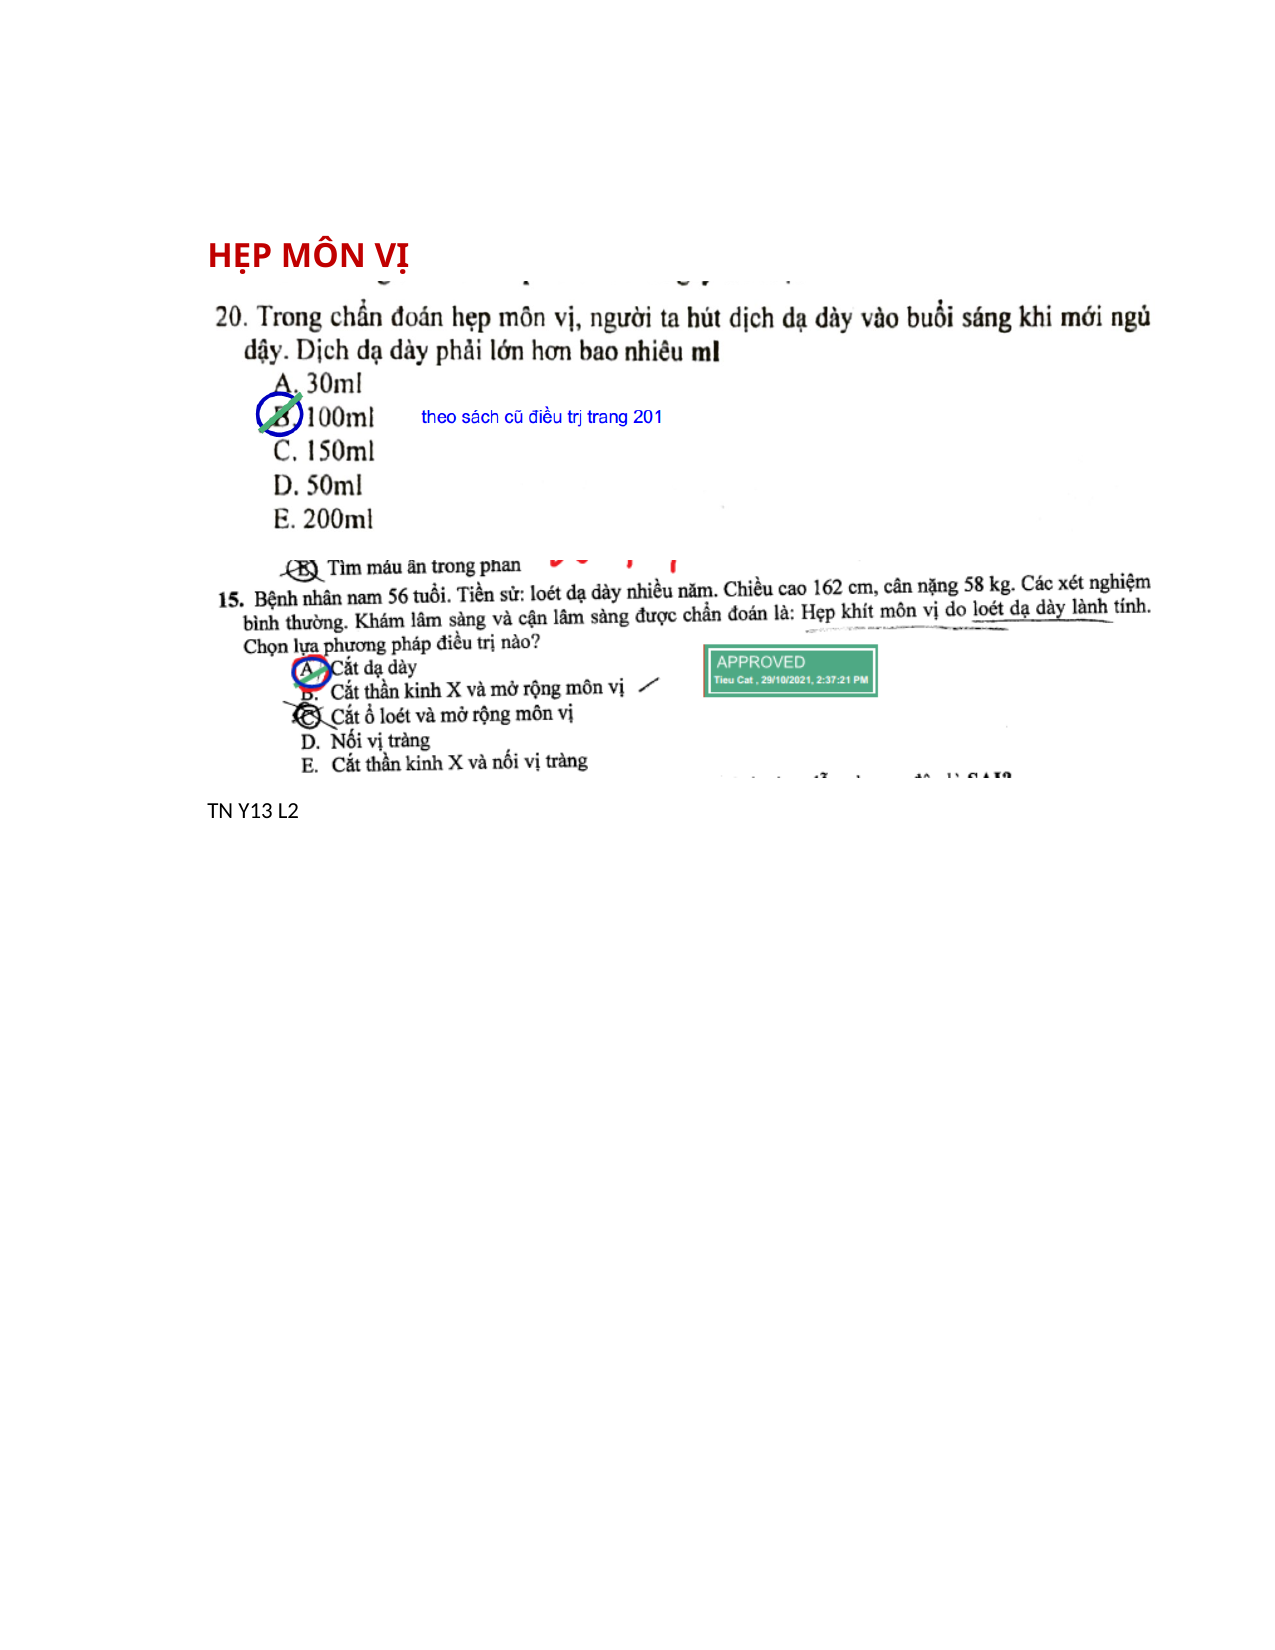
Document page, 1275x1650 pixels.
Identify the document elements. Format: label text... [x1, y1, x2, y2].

subtitle HẸP MÔN VỊ [207, 232, 1156, 277]
picture [207, 281, 1157, 542]
picture [207, 560, 1157, 778]
text TN Y13 L2 [207, 796, 1156, 824]
